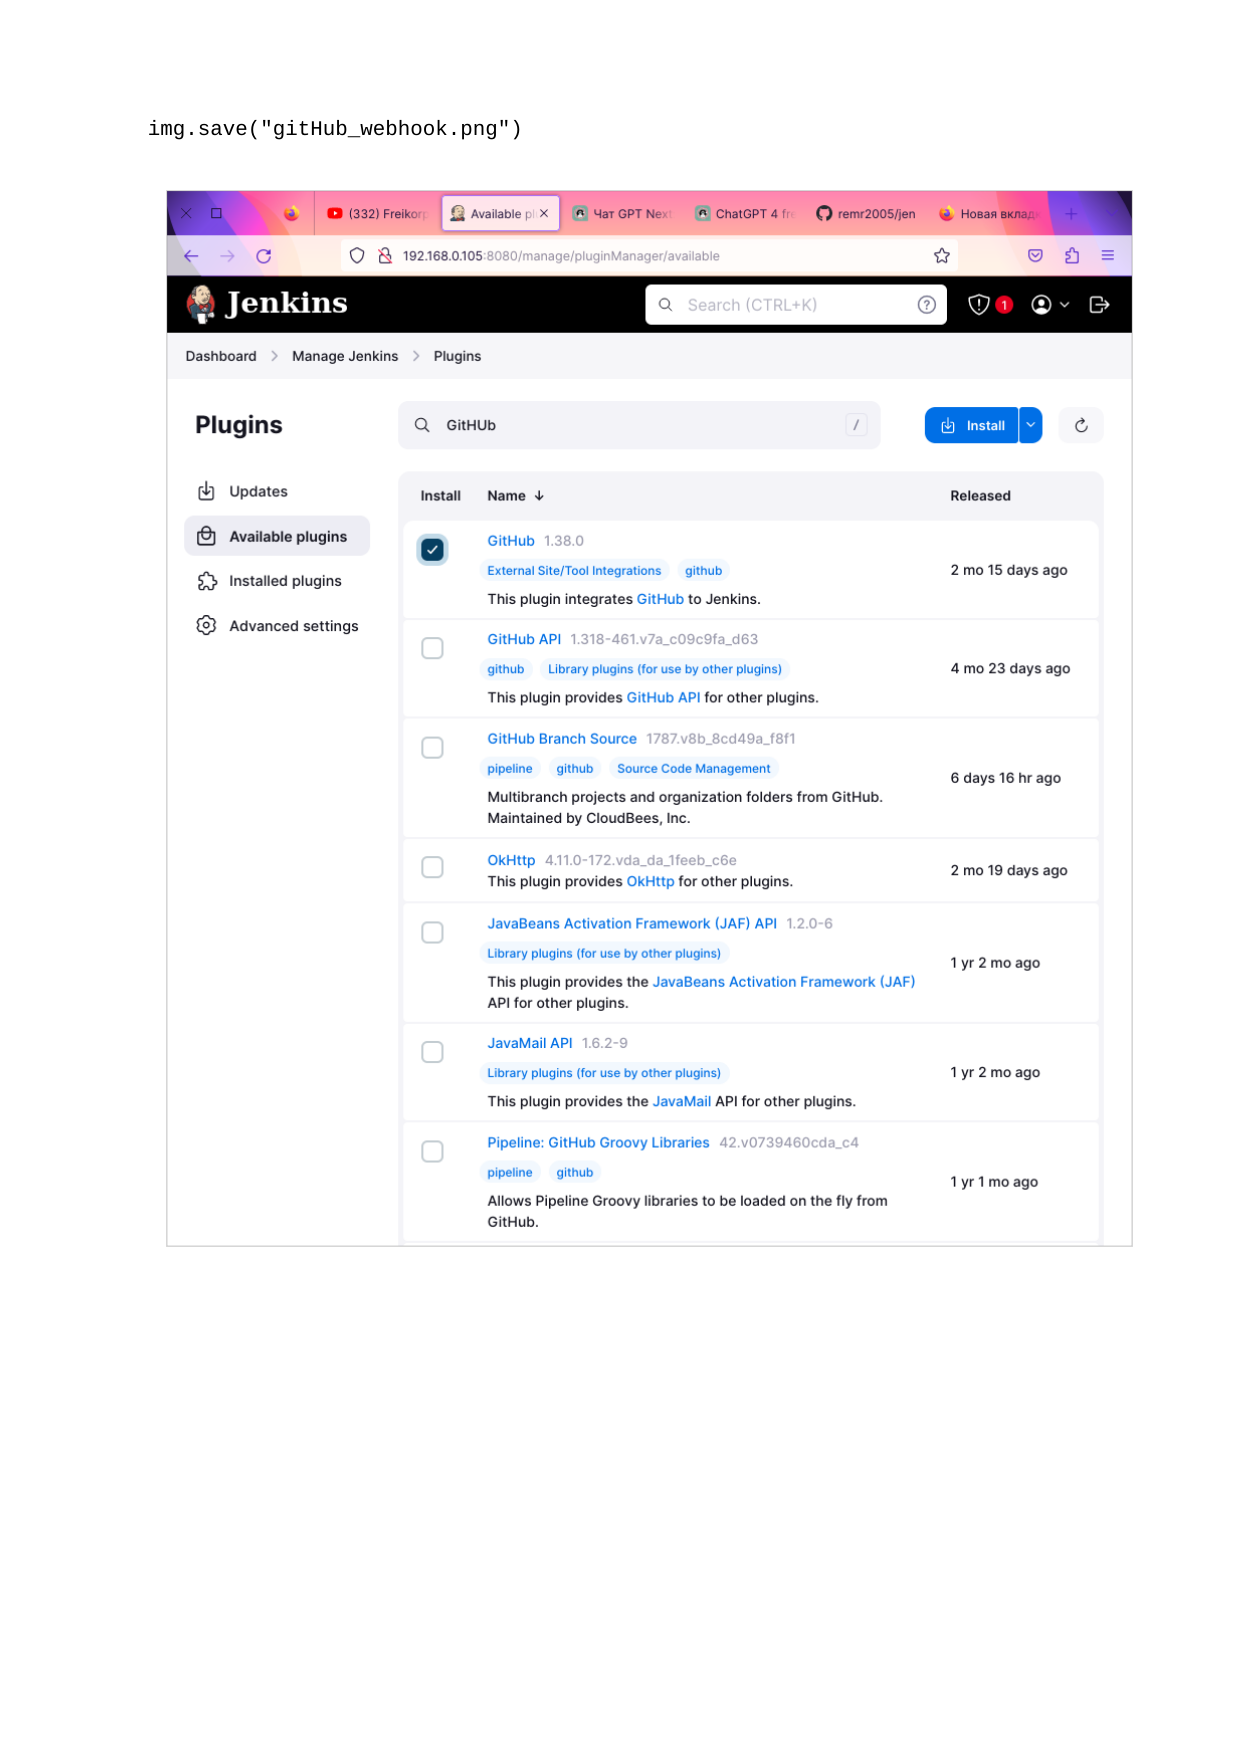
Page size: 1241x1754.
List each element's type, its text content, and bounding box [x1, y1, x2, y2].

picture [147, 171, 1152, 1266]
text img.save("gitHub_webhook.png") [148, 118, 1152, 142]
